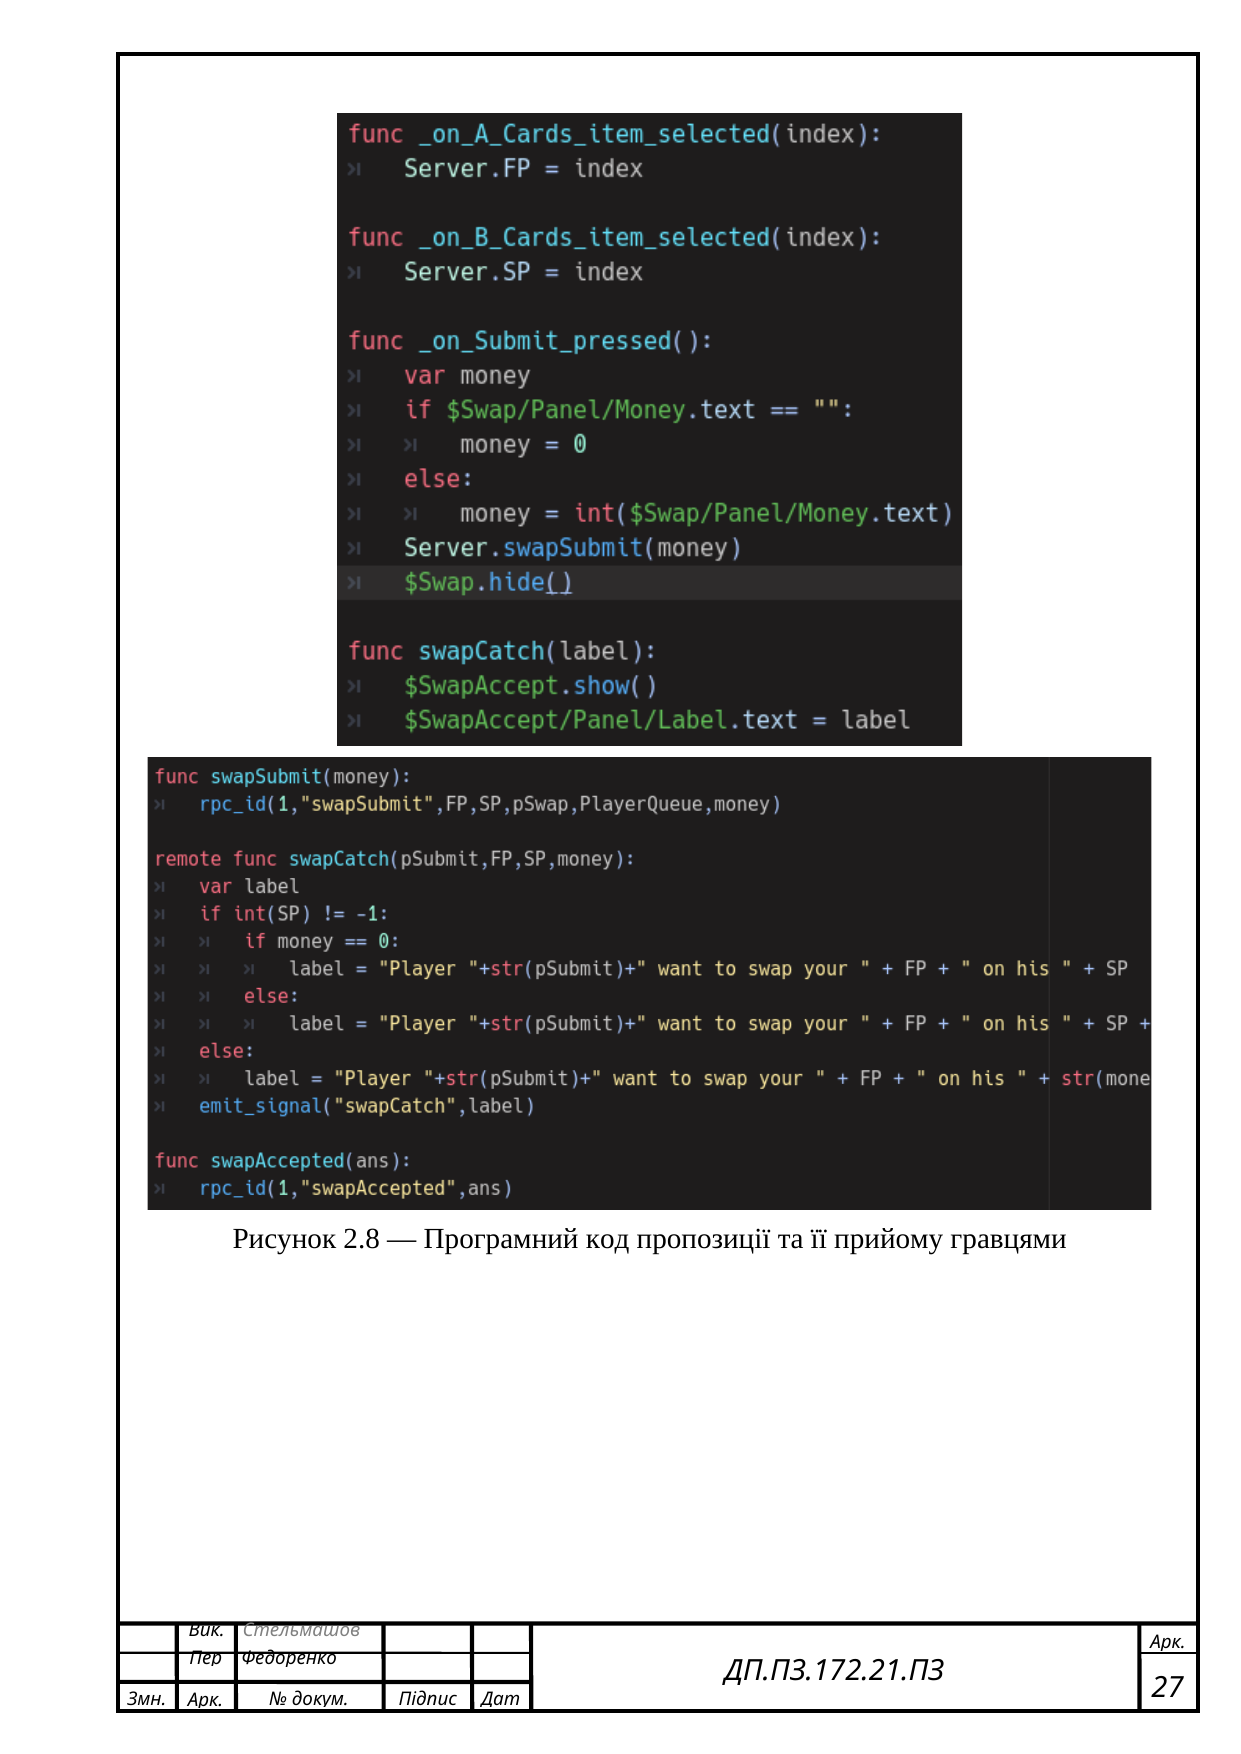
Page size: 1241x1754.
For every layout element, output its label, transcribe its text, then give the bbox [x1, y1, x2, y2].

picture [337, 113, 963, 746]
picture [147, 757, 1152, 1210]
text Рисунок 2.8 — Програмний код пропозиції та її прийому гравцями [148, 1221, 1152, 1255]
